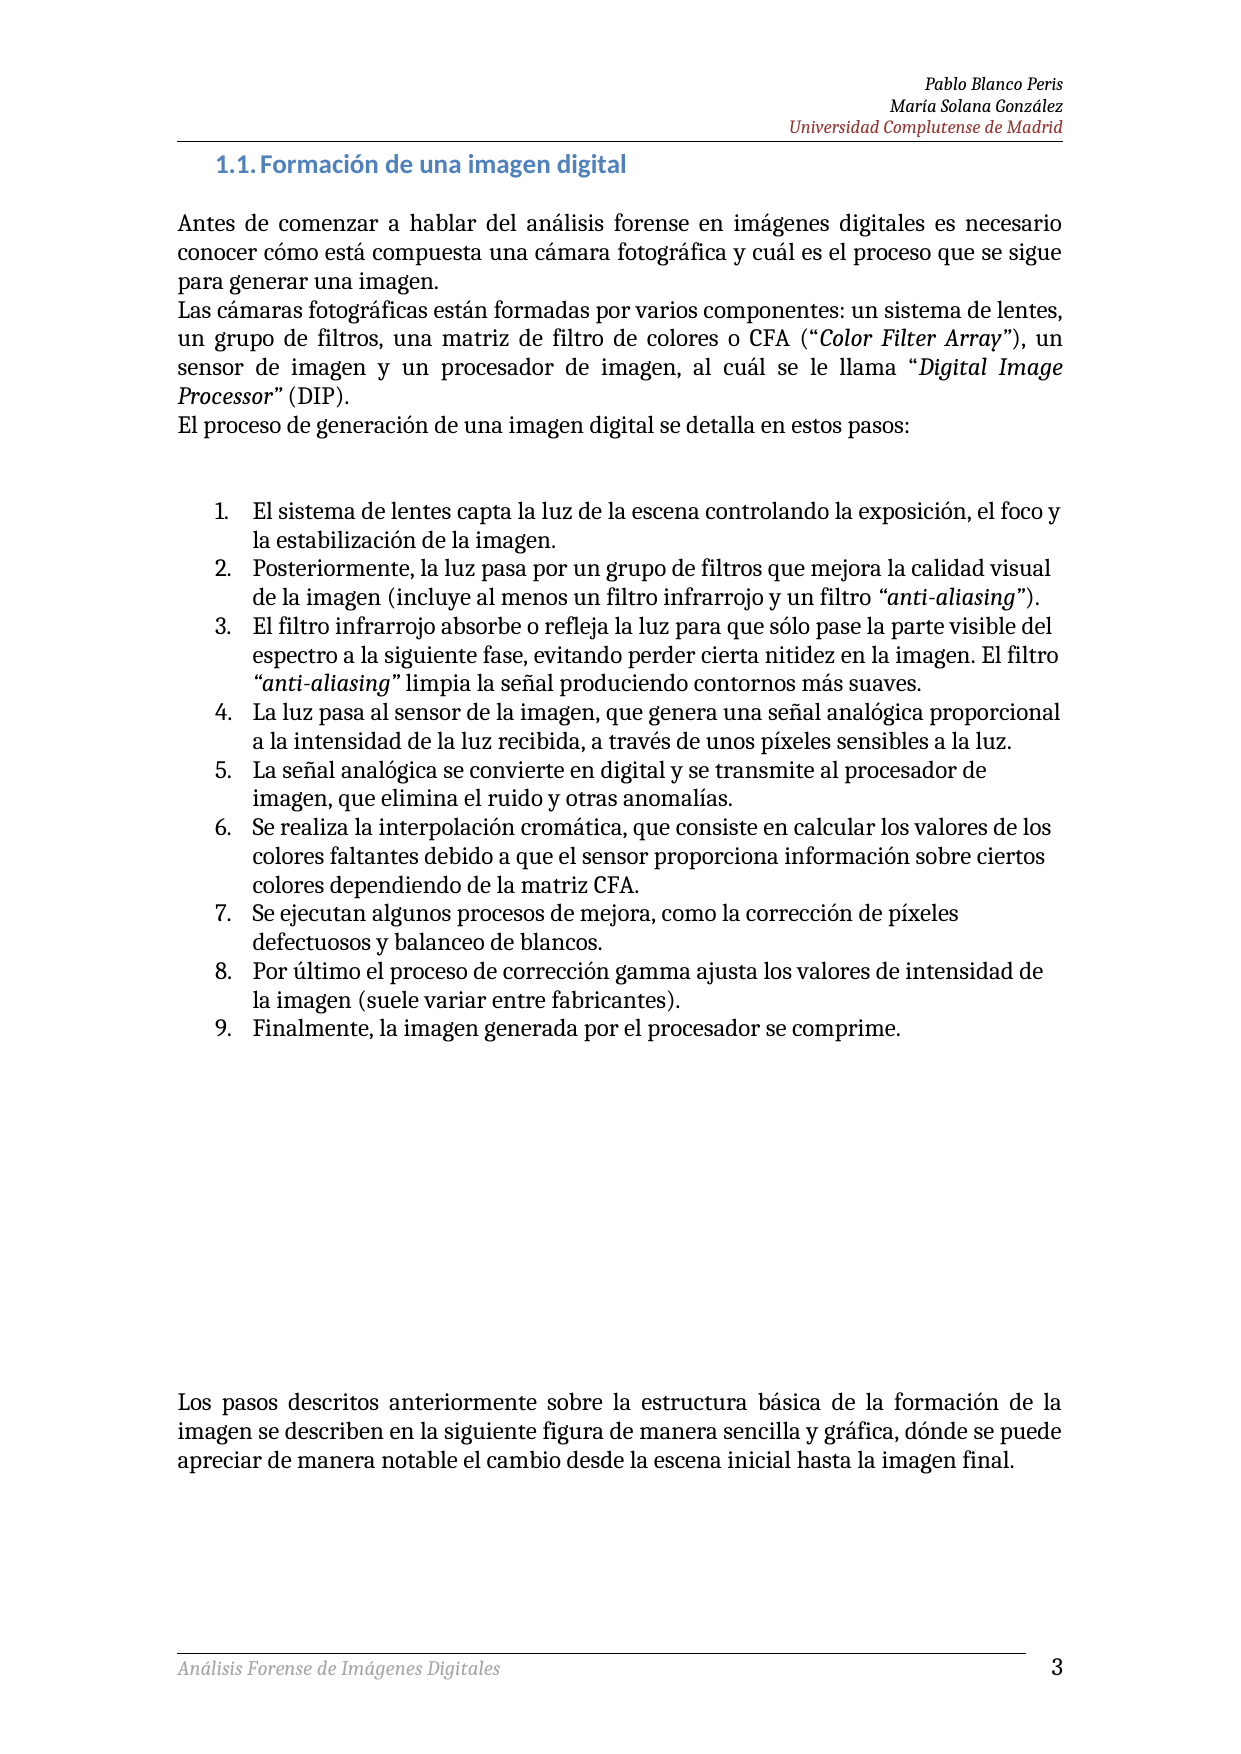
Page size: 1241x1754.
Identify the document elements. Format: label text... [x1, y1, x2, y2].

text Antes de comenzar a hablar del análisis forense en imágenes digitales es necesario conocer cómo está compuesta una cámara fotográfica y cuál es el proceso que se sigue para generar una imagen. [177, 209, 1063, 296]
list El sistema de lentes capta la luz de la escena controlando la exposición, el foco y la estabilización de la imagen. [215, 497, 1063, 554]
text El proceso de generación de una imagen digital se detalla en estos pasos: [177, 411, 1063, 439]
list Posteriormente, la luz pasa por un grupo de filtros que mejora la calidad visual de la imagen (incluye al menos un filtro infrarrojo y un filtro “anti-aliasing”). [215, 554, 1063, 612]
list Finalmente, la imagen generada por el procesador se comprime. [215, 1014, 1063, 1043]
list Por último el proceso de corrección gamma ajusta los valores de intensidad de la imagen (suele variar entre fabricantes). [215, 957, 1063, 1014]
list El filtro infrarrojo absorbe o refleja la luz para que sólo pase la parte visible del espectro a la siguiente fase, evitando perder cierta nitidez en la imagen. El filtro “anti-aliasing” limpia la señal produciendo contornos más suaves. [215, 612, 1063, 698]
list Se realiza la interpolación cromática, que consiste en calcular los valores de los colores faltantes debido a que el sensor proporciona información sobre ciertos colores dependiendo de la matriz CFA. [215, 813, 1063, 899]
list La señal analógica se convierte en digital y se transmite al procesador de imagen, que elimina el ruido y otras anomalías. [215, 756, 1063, 813]
list La luz pasa al sensor de la imagen, que genera una señal analógica proporcional a la intensidad de la luz recibida, a través de unos píxeles sensibles a la luz. [215, 698, 1063, 756]
text Las cámaras fotográficas están formadas por varios componentes: un sistema de lentes, un grupo de filtros, una matriz de filtro de colores o CFA (“Color Filter Array”), un sensor de imagen y un procesador de imagen, al cuál se le llama “Digital Image Processor” (DIP). [177, 296, 1063, 411]
text Los pasos descritos anteriormente sobre la estructura básica de la formación de la imagen se describen en la siguiente figura de manera sencilla y gráfica, dónde se puede apreciar de manera notable el cambio desde la escena inicial hasta la imagen final. [177, 1388, 1063, 1474]
subtitle Formación de una imagen digital [215, 148, 1063, 181]
list Se ejecutan algunos procesos de mejora, como la corrección de píxeles defectuosos y balanceo de blancos. [215, 899, 1063, 957]
